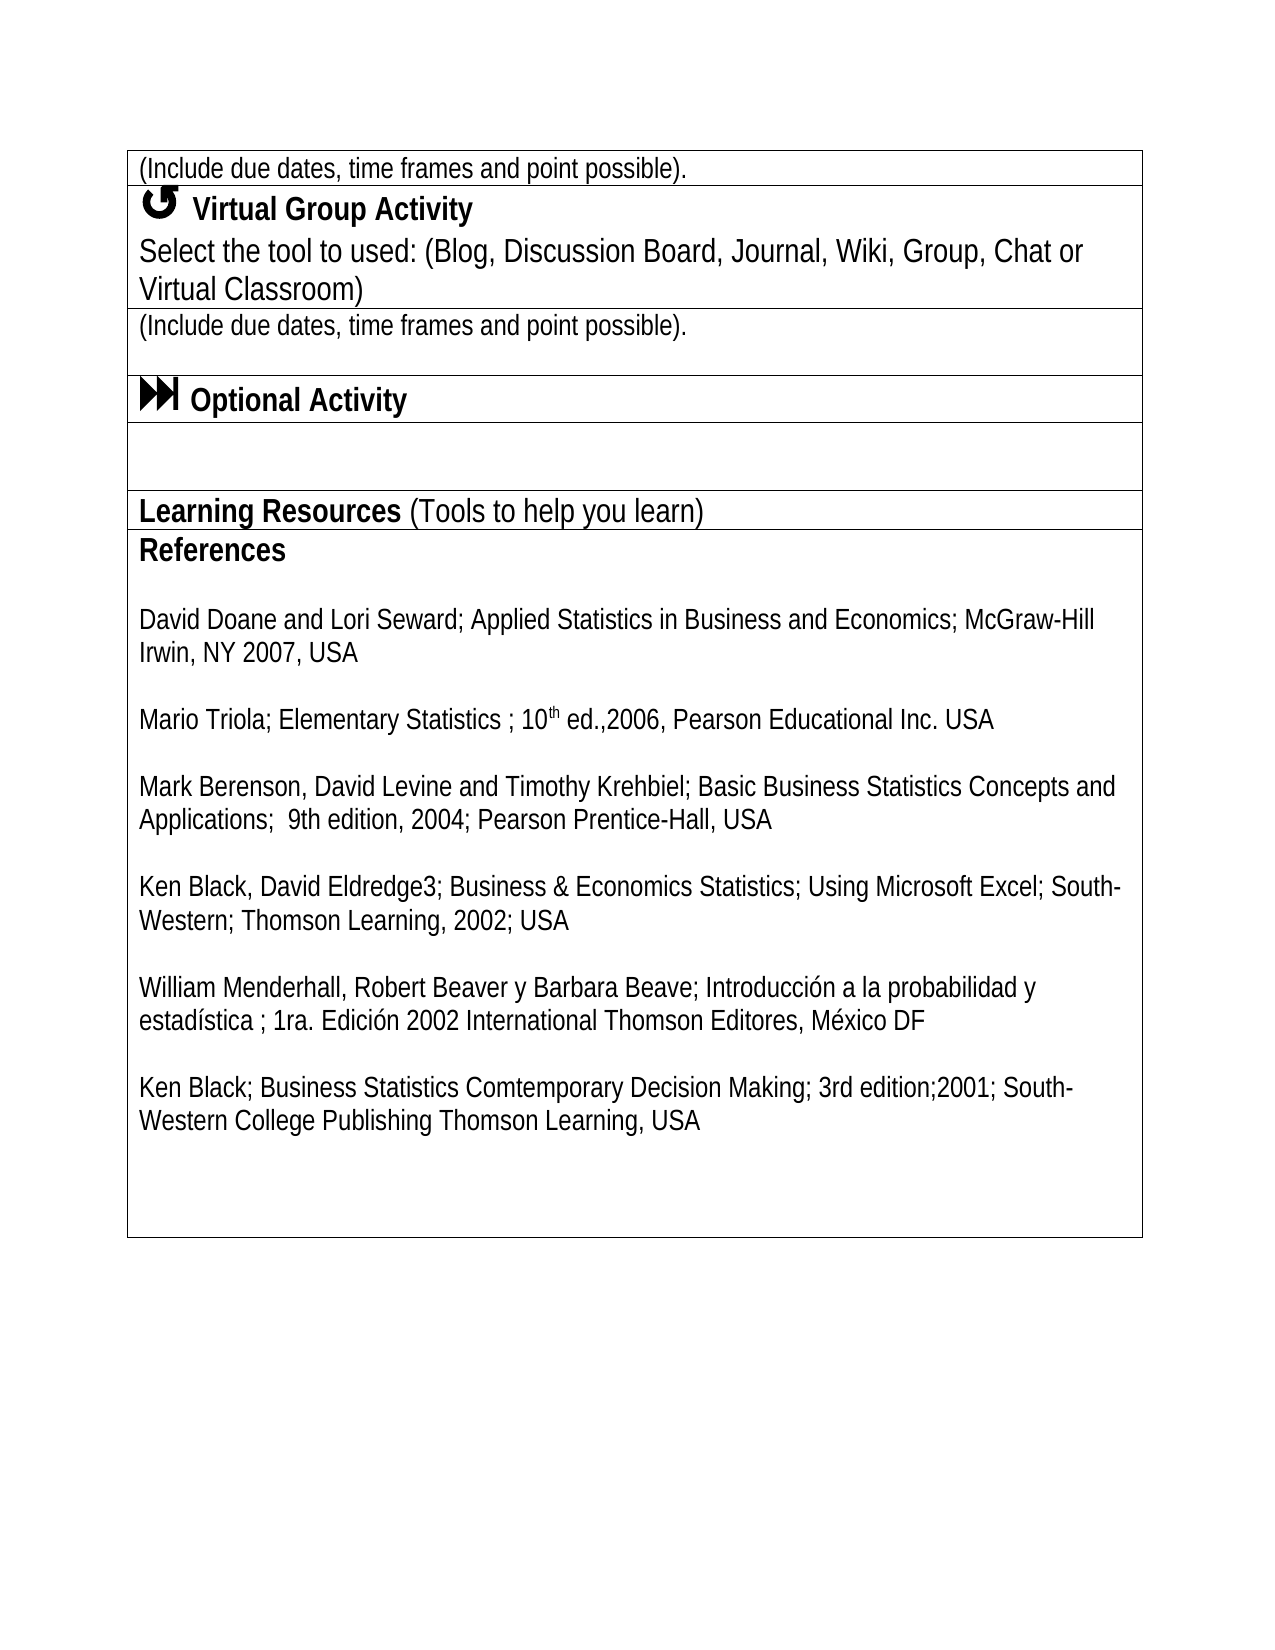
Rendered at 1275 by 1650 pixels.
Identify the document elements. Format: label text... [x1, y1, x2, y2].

table_cell Optional Activity [128, 376, 1142, 422]
table_cell Learning Resources (Tools to help you learn) [128, 491, 1142, 529]
table_cell [128, 423, 1142, 490]
table_cell References David Doane and Lori Seward; Applied Statistics in Business and Economics; McGraw-Hill Irwin, NY 2007, USA Mario Triola; Elementary Statistics ; 10th ed.,2006, Pearson Educational Inc. USA Mark Berenson, David Levine and Timothy Krehbiel; Basic Business Statistics Concepts and Applications; 9th edition, 2004; Pearson Prentice-Hall, USA Ken Black, David Eldredge3; Business & Economics Statistics; Using Microsoft Excel; South-Western; Thomson Learning, 2002; USA William Menderhall, Robert Beaver y Barbara Beave; Introducción a la probabilidad y estadística ; 1ra. Edición 2002 International Thomson Editores, México DF Ken Black; Business Statistics Comtemporary Decision Making; 3rd edition;2001; South-Western College Publishing Thomson Learning, USA [128, 530, 1142, 1237]
table_cell (Include due dates, time frames and point possible). [128, 151, 1142, 184]
table_cell (Include due dates, time frames and point possible). [128, 309, 1142, 375]
table_cell Virtual Group Activity Select the tool to used: (Blog, Discussion Board, Journal, Wiki, Group, Chat or Virtual Classroom) [128, 186, 1142, 307]
